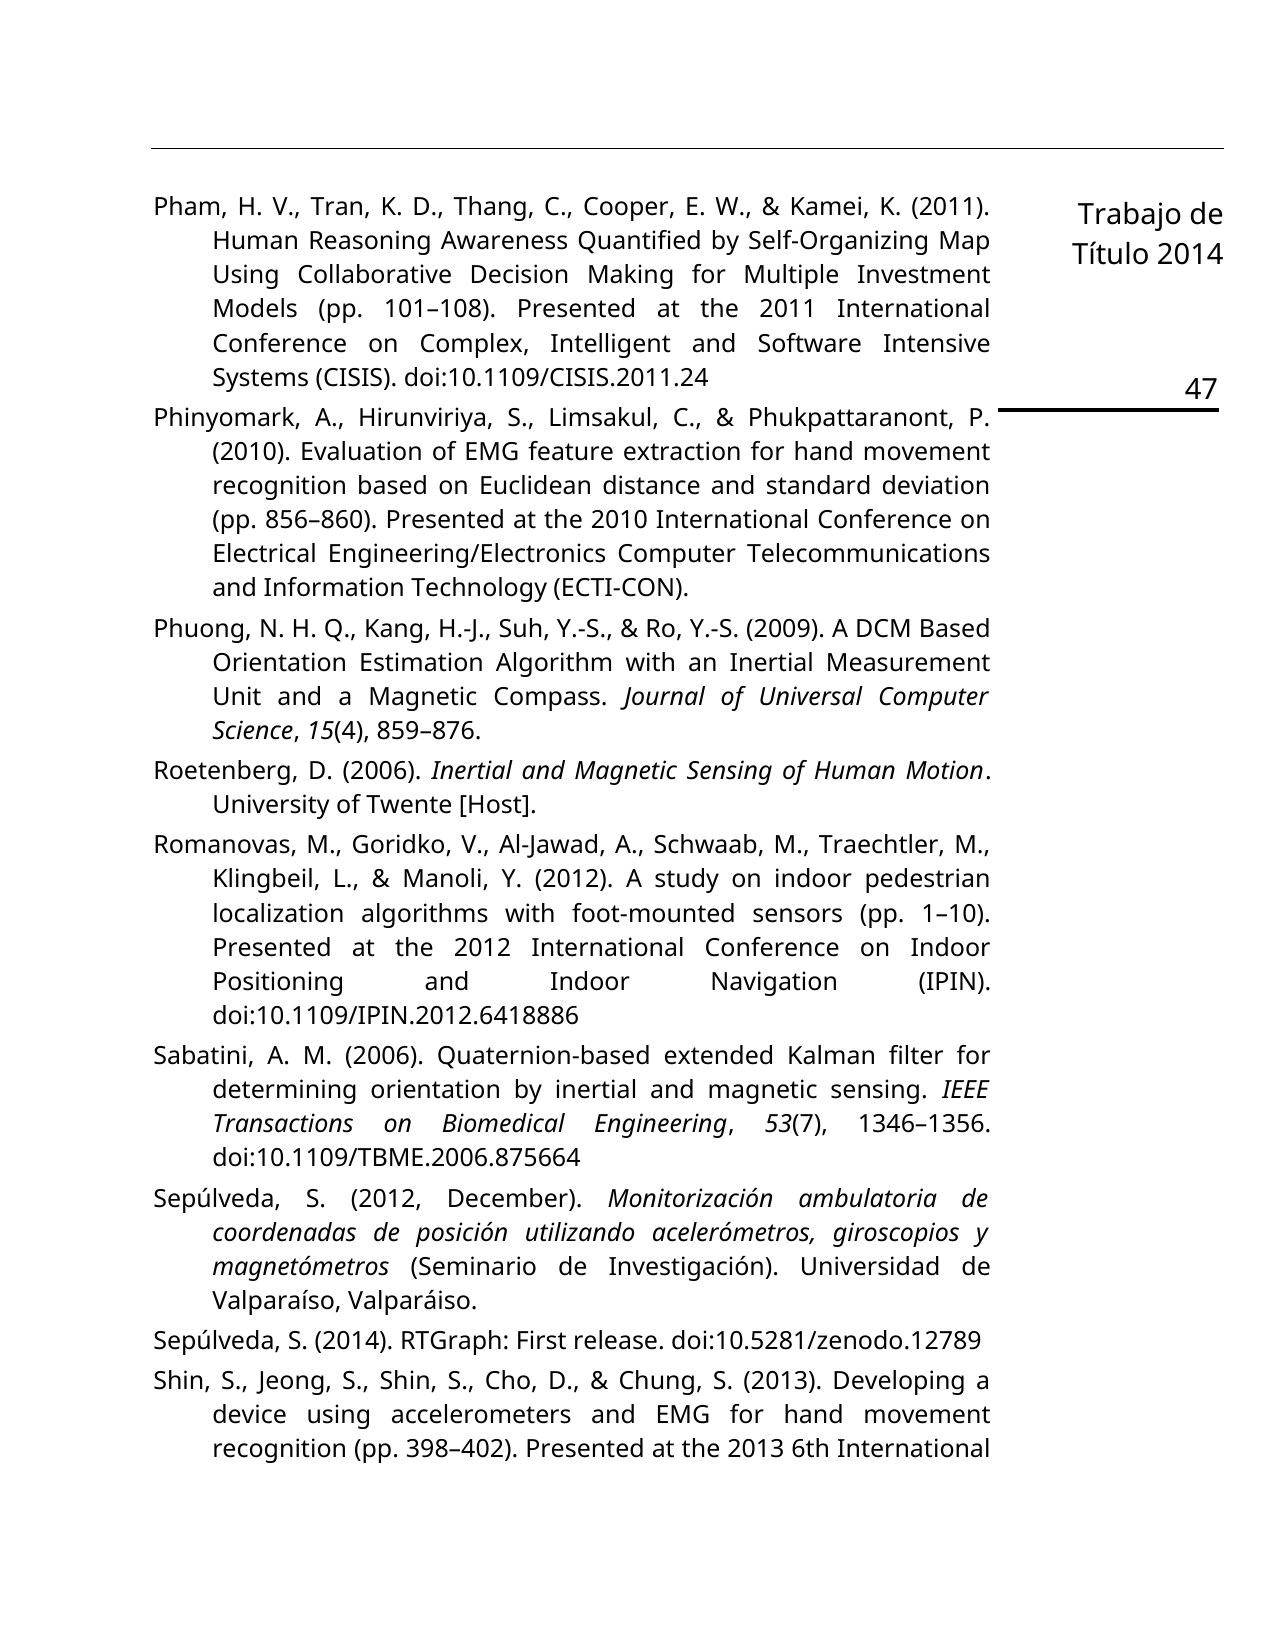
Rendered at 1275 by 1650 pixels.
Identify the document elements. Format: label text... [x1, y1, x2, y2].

text Sepúlveda, S. (2014). RTGraph: First release. doi:10.5281/zenodo.12789 [153, 1323, 991, 1357]
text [153, 1363, 991, 1465]
text Pham, H. V., Tran, K. D., Thang, C., Cooper, E. W., & Kamei, K. (2011). Human Reasoning Awareness Quantified by Self-Organizing Map Using Collaborative Decision Making for Multiple Investment Models (pp. 101–108). Presented at the 2011 International Conference on Complex, Intelligent and Software Intensive Systems (CISIS). doi:10.1109/CISIS.2011.24 [153, 189, 991, 393]
text Sepúlveda, S. (2012, December). Monitorización ambulatoria de coordenadas de posición utilizando acelerómetros, giroscopios y magnetómetros (Seminario de Investigación). Universidad de Valparaíso, Valparáiso. [153, 1180, 991, 1316]
text Romanovas, M., Goridko, V., Al-Jawad, A., Schwaab, M., Traechtler, M., Klingbeil, L., & Manoli, Y. (2012). A study on indoor pedestrian localization algorithms with foot-mounted sensors (pp. 1–10). Presented at the 2012 International Conference on Indoor Positioning and Indoor Navigation (IPIN). doi:10.1109/IPIN.2012.6418886 [153, 827, 991, 1031]
text Sabatini, A. M. (2006). Quaternion-based extended Kalman filter for determining orientation by inertial and magnetic sensing. IEEE Transactions on Biomedical Engineering, 53(7), 1346–1356. doi:10.1109/TBME.2006.875664 [153, 1038, 991, 1174]
text Phinyomark, A., Hirunviriya, S., Limsakul, C., & Phukpattaranont, P. (2010). Evaluation of EMG feature extraction for hand movement recognition based on Euclidean distance and standard deviation (pp. 856–860). Presented at the 2010 International Conference on Electrical Engineering/Electronics Computer Telecommunications and Information Technology (ECTI-CON). [153, 399, 991, 604]
text Phuong, N. H. Q., Kang, H.-J., Suh, Y.-S., & Ro, Y.-S. (2009). A DCM Based Orientation Estimation Algorithm with an Inertial Measurement Unit and a Magnetic Compass. Journal of Universal Computer Science, 15(4), 859–876. [153, 610, 991, 746]
text Roetenberg, D. (2006). Inertial and Magnetic Sensing of Human Motion. University of Twente [Host]. [153, 753, 991, 821]
